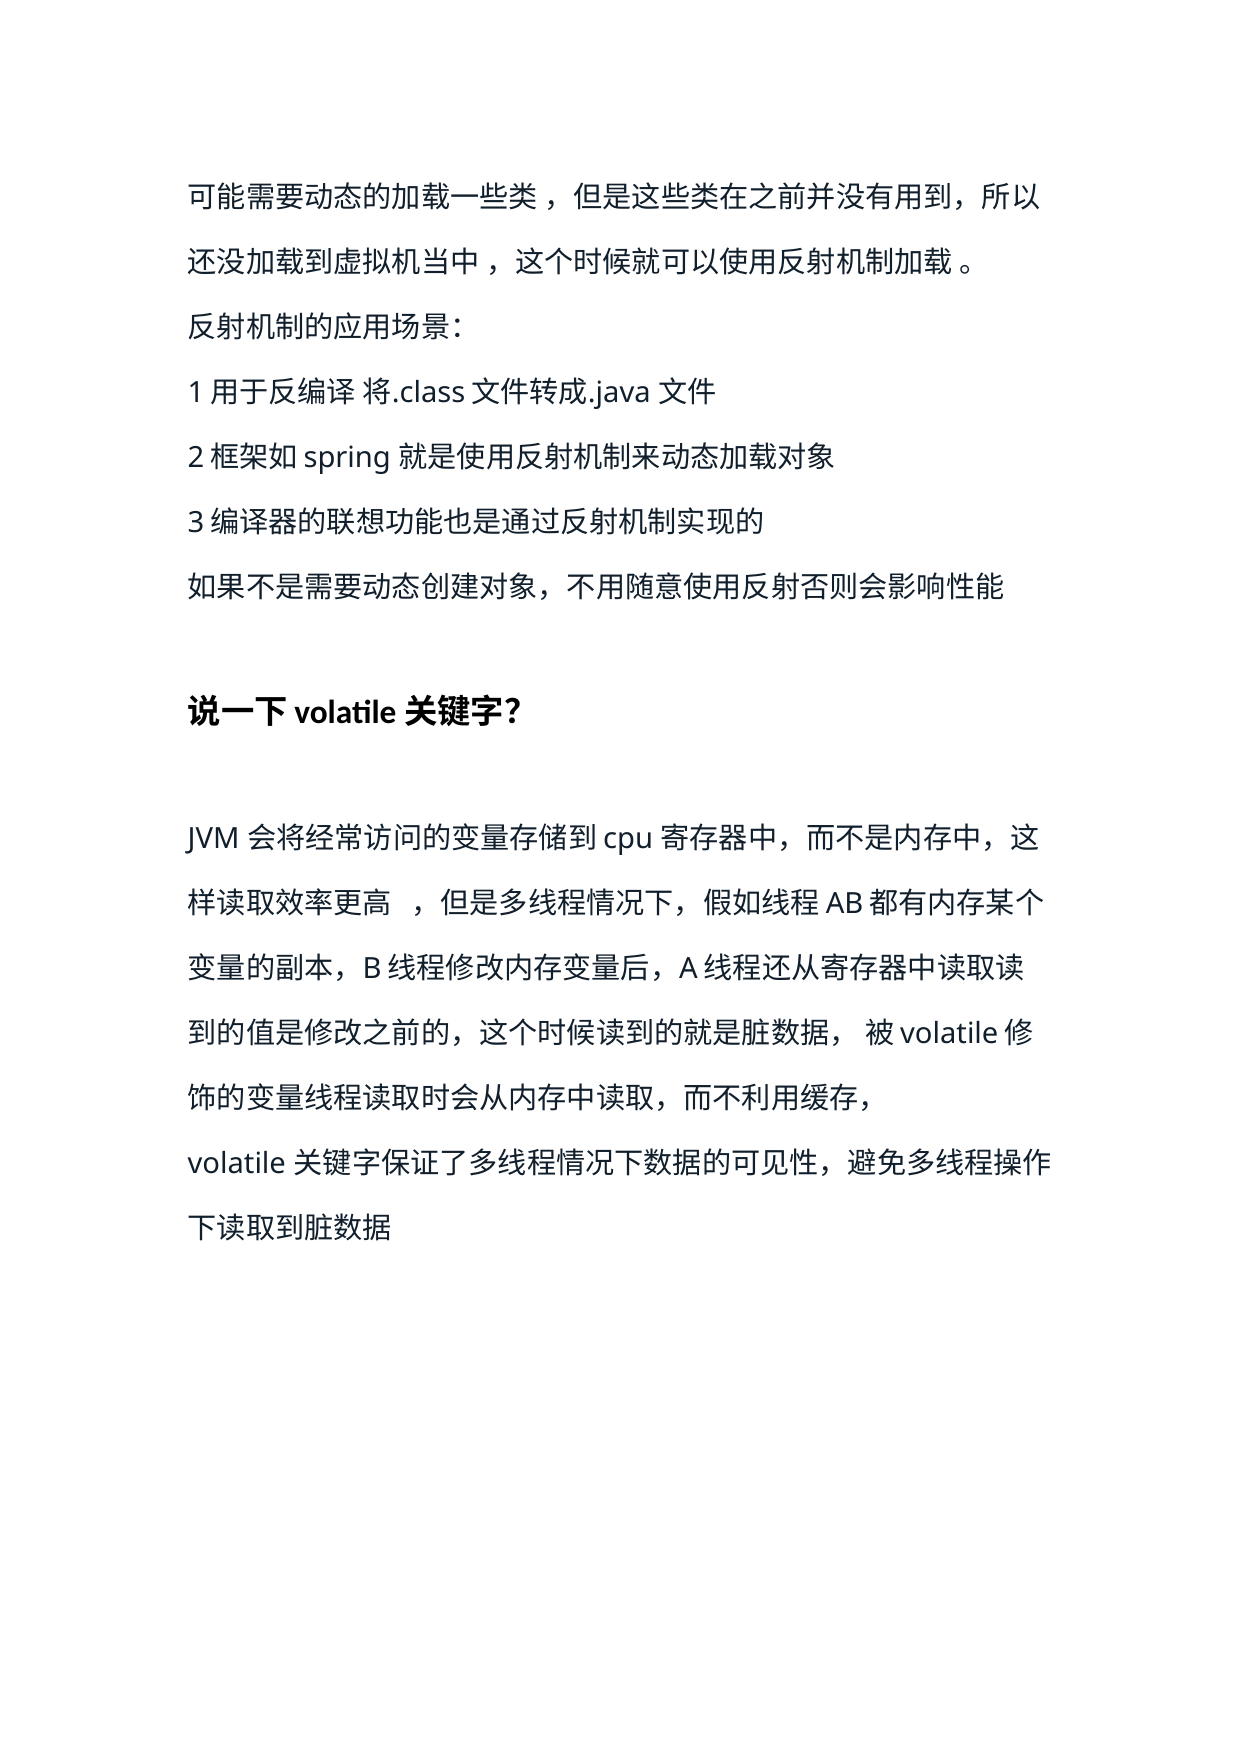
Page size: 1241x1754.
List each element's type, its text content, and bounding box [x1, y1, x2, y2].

subtitle 说一下volatile 关键字？ [187, 677, 1053, 742]
text 1用于反编译 将.class文件转成.java 文件 [187, 357, 1053, 422]
text 如果不是需要动态创建对象，不用随意使用反射否则会影响性能 [187, 552, 1053, 617]
text 2框架如spring 就是使用反射机制来动态加载对象 [187, 422, 1053, 487]
text volatile 关键字保证了多线程情况下数据的可见性，避免多线程操作下读取到脏数据 [187, 1128, 1053, 1258]
text 反射机制的应用场景： [187, 292, 1053, 357]
text JVM 会将经常访问的变量存储到cpu 寄存器中，而不是内存中，这样读取效率更高 ，但是多线程情况下，假如线程AB都有内存某个变量的副本，B线程修改内存变量后，A线程还从寄存器中读取读到的值是修改之前的，这个时候读到的就是脏数据， 被volatile修饰的变量线程读取时会从内存中读取，而不利用缓存， [187, 803, 1053, 1128]
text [187, 162, 1053, 292]
text 3编译器的联想功能也是通过反射机制实现的 [187, 487, 1053, 552]
